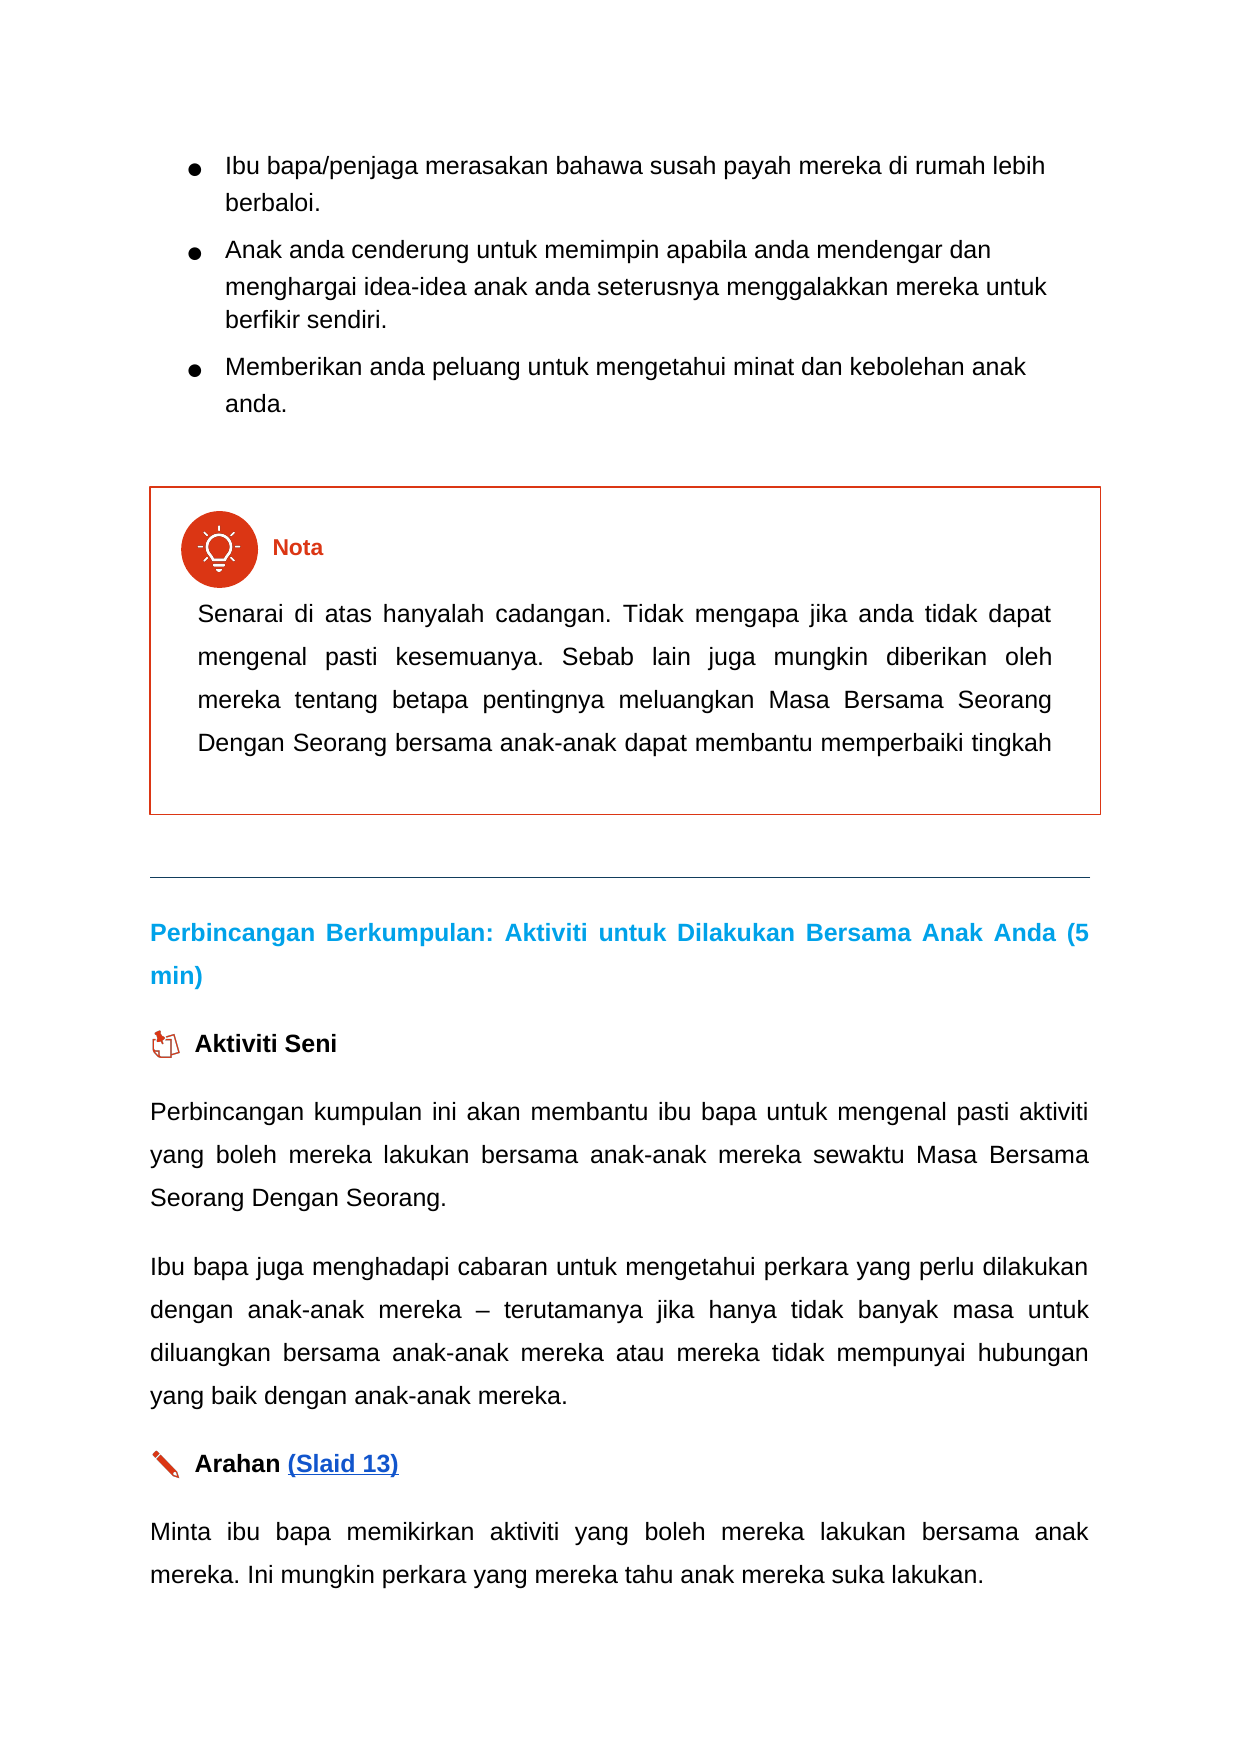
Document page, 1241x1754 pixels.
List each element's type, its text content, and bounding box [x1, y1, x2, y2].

text Arahan (Slaid 13) [194, 1449, 1090, 1478]
picture [150, 1028, 182, 1061]
text Minta ibu bapa memikirkan aktiviti yang boleh mereka lakukan bersama anak mereka. Ini mungkin perkara yang mereka tahu anak mereka suka lakukan. [150, 1517, 1090, 1589]
text Ibu bapa juga menghadapi cabaran untuk mengetahui perkara yang perlu dilakukan dengan anak-anak mereka – terutamanya jika hanya tidak banyak masa untuk diluangkan bersama anak-anak mereka atau mereka tidak mempunyai hubungan yang baik dengan anak-anak mereka. [150, 1252, 1090, 1410]
picture [193, 523, 245, 575]
list Ibu bapa/penjaga merasakan bahawa susah payah mereka di rumah lebih berbaloi. [187, 150, 1090, 217]
text Perbincangan Berkumpulan: Aktiviti untuk Dilakukan Bersama Anak Anda (5 min) [150, 918, 1090, 990]
text Aktiviti Seni [194, 1029, 1090, 1058]
list Memberikan anda peluang untuk mengetahui minat dan kebolehan anak anda. [187, 351, 1090, 418]
picture [150, 1448, 182, 1481]
list Anak anda cenderung untuk memimpin apabila anda mendengar dan menghargai idea-idea anak anda seterusnya menggalakkan mereka untuk berfikir sendiri. [187, 234, 1090, 334]
text Perbincangan kumpulan ini akan membantu ibu bapa untuk mengenal pasti aktiviti yang boleh mereka lakukan bersama anak-anak mereka sewaktu Masa Bersama Seorang Dengan Seorang. [150, 1097, 1090, 1212]
